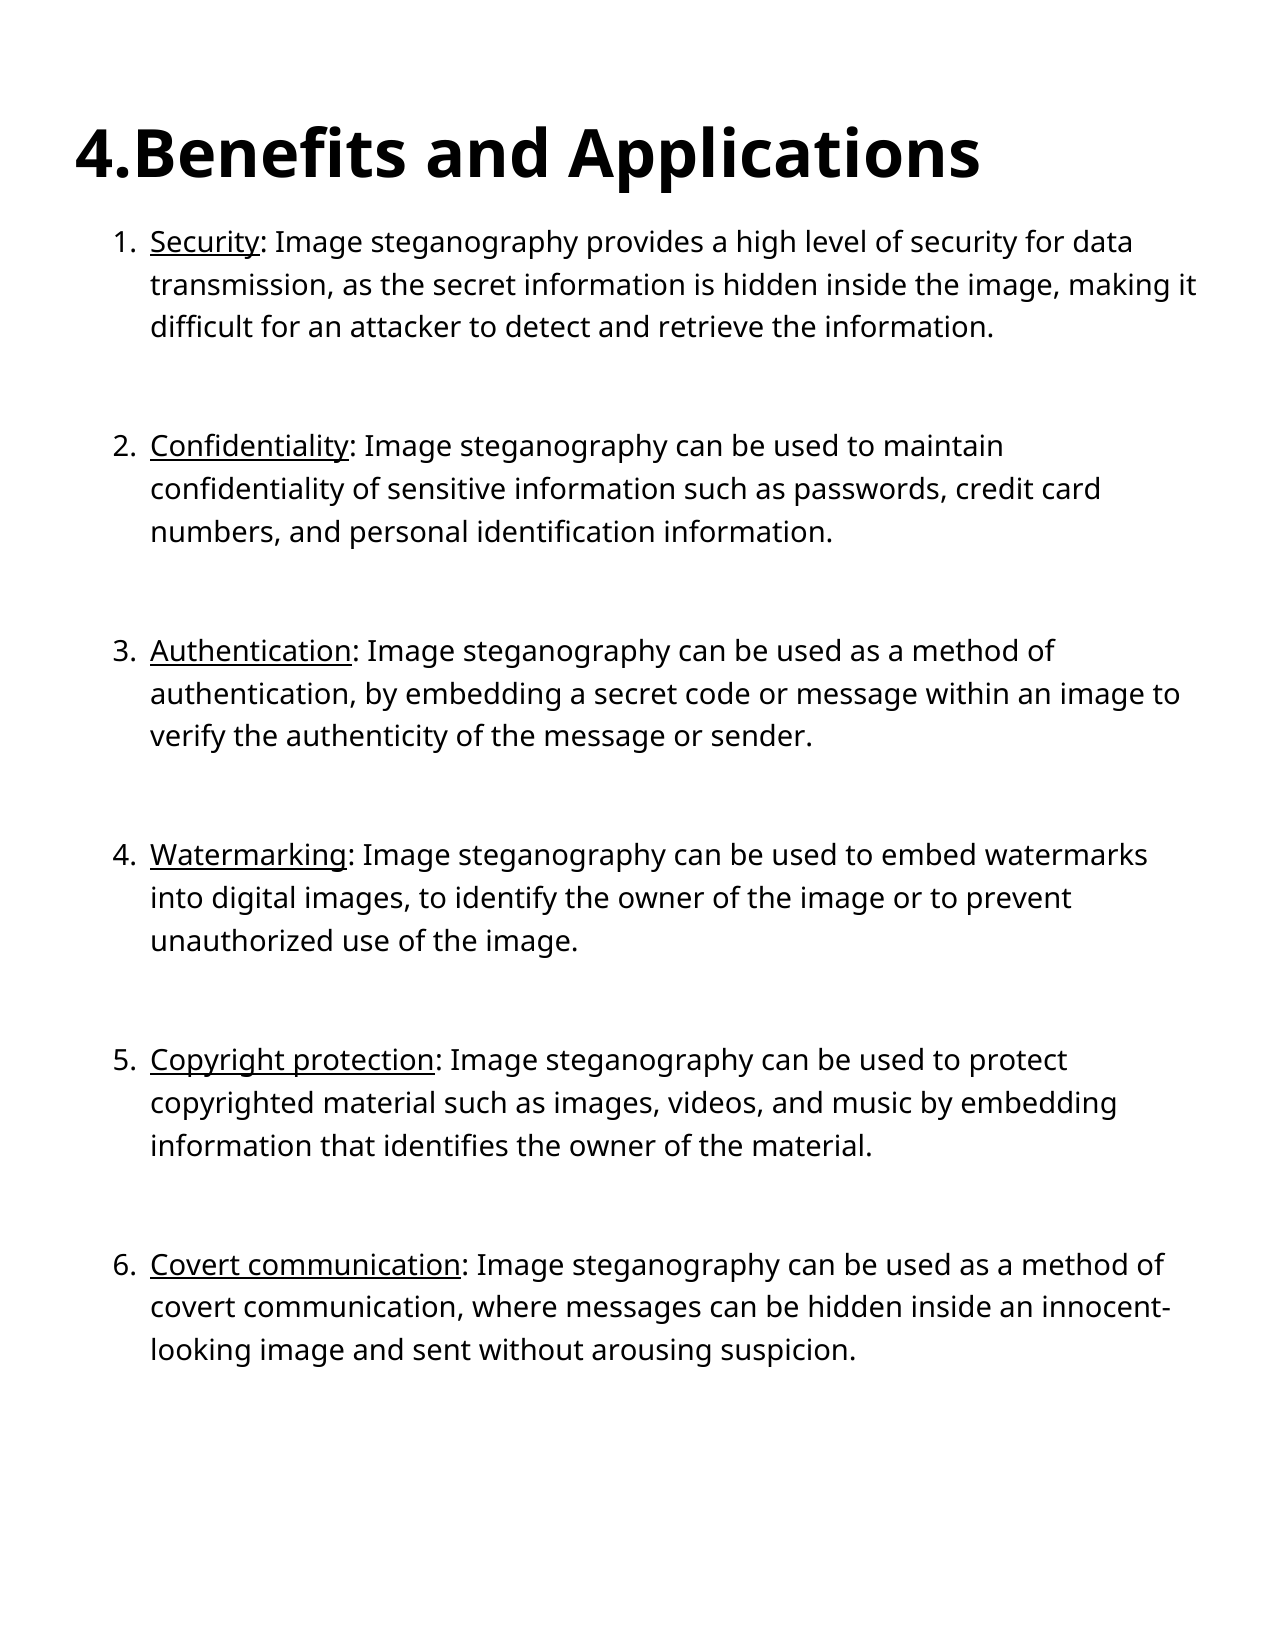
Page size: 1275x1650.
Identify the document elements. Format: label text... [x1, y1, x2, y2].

list Security: Image steganography provides a high level of security for data transmission, as the secret information is hidden inside the image, making it difficult for an attacker to detect and retrieve the information. [112, 221, 1200, 346]
list Copyright protection: Image steganography can be used to protect copyrighted material such as images, videos, and music by embedding information that identifies the owner of the material. [112, 1039, 1200, 1164]
text 4.Benefits and Applications [75, 106, 1200, 197]
list Covert communication: Image steganography can be used as a method of covert communication, where messages can be hidden inside an innocent-looking image and sent without arousing suspicion. [112, 1244, 1200, 1369]
list Confidentiality: Image steganography can be used to maintain confidentiality of sensitive information such as passwords, credit card numbers, and personal identification information. [112, 426, 1200, 551]
list Authentication: Image steganography can be used as a method of authentication, by embedding a secret code or message within an image to verify the authenticity of the message or sender. [112, 630, 1200, 755]
list Watermarking: Image steganography can be used to embed watermarks into digital images, to identify the owner of the image or to prevent unauthorized use of the image. [112, 835, 1200, 960]
